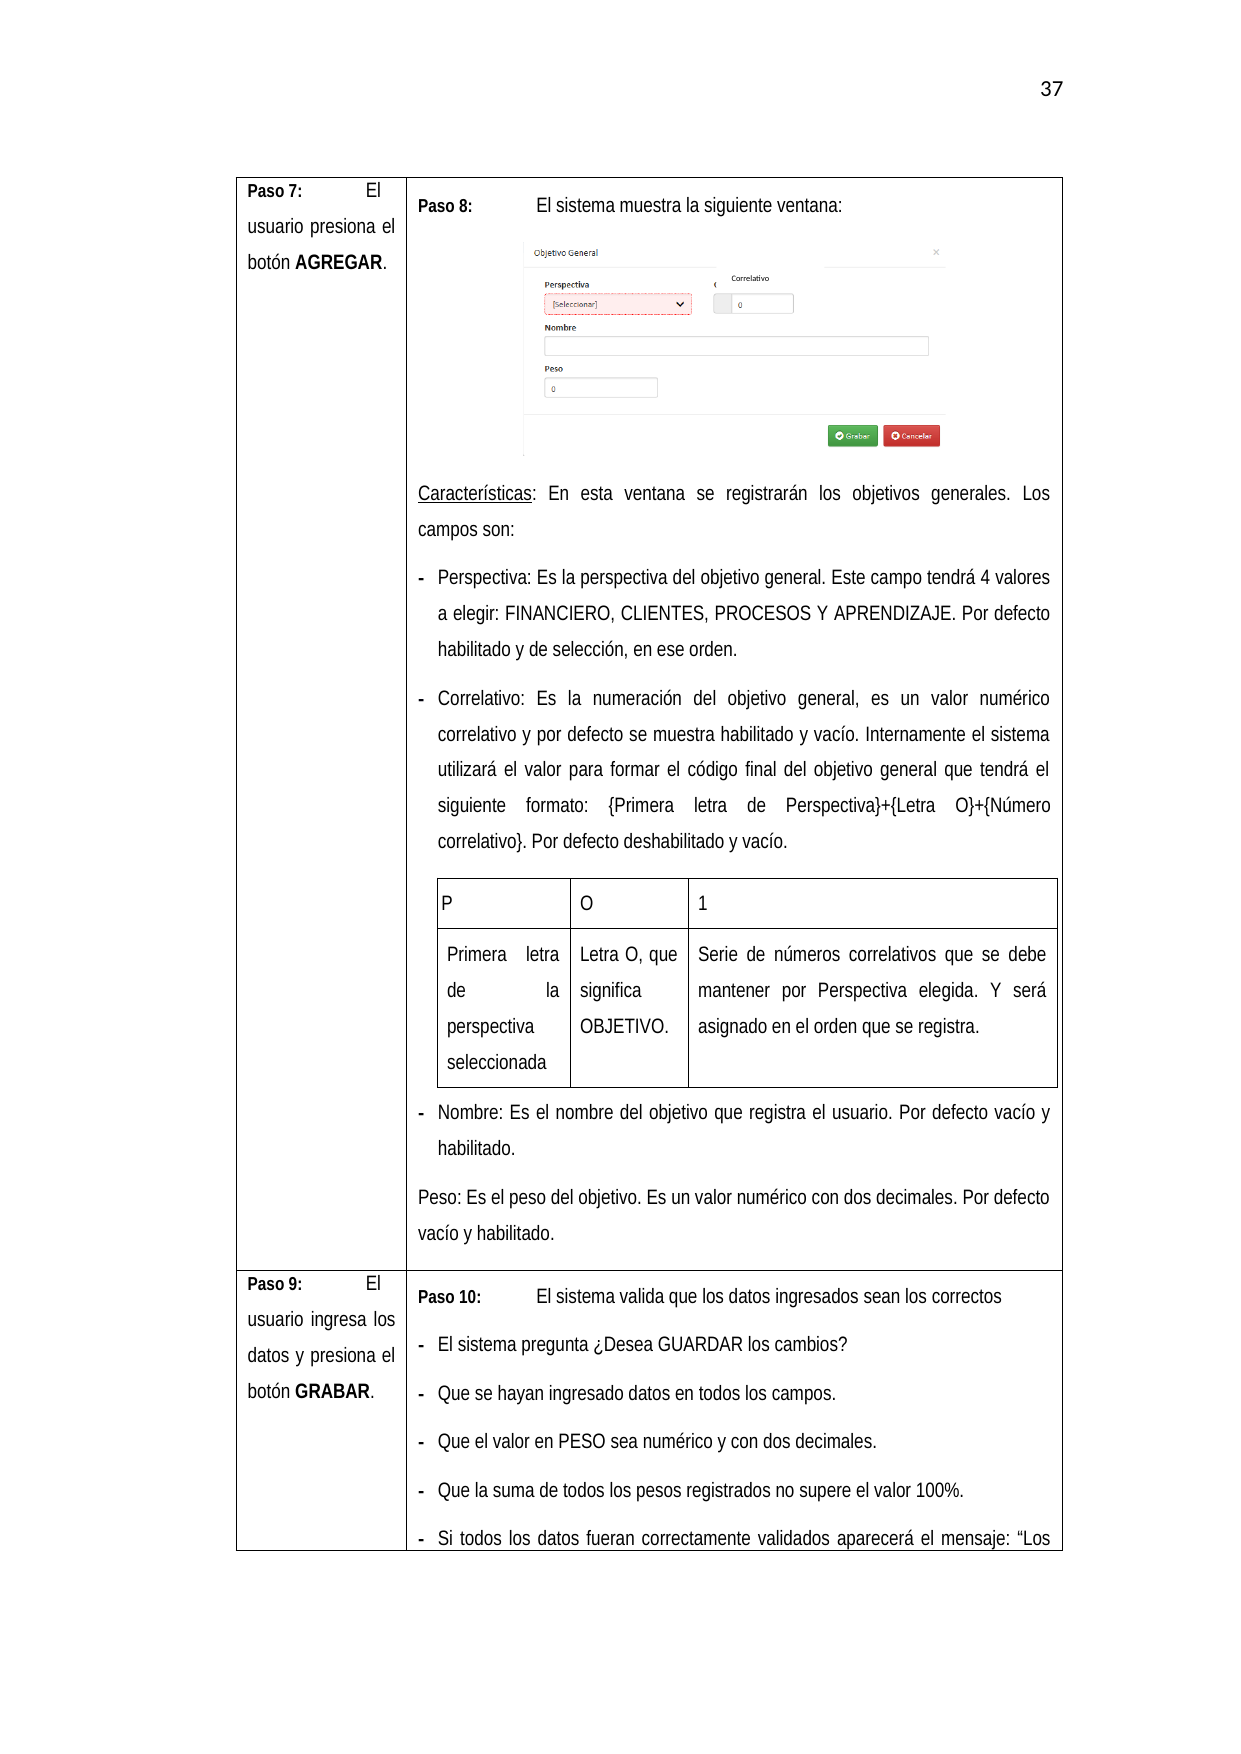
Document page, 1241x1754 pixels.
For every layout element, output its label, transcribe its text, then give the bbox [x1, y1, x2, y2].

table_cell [237, 1271, 406, 1550]
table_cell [407, 1271, 1062, 1550]
table_cell El sistema muestra la siguiente ventana: Características: En esta ventana se registrarán los objetivos generales. Los campos son: Perspectiva: Es la perspectiva del objetivo general. Este campo tendrá 4 valores a elegir: FINANCIERO, CLIENTES, PROCESOS Y APRENDIZAJE. Por defecto habilitado y de selección, en ese orden. Correlativo: Es la numeración del objetivo general, es un valor numérico correlativo y por defecto se muestra habilitado y vacío. Internamente el sistema utilizará el valor para formar el código final del objetivo general que tendrá el siguiente formato: {Primera letra de Perspectiva}+{Letra O}+{Número correlativo}. Por defecto deshabilitado y vacío. Nombre: Es el nombre del objetivo que registra el usuario. Por defecto vacío y habilitado. Peso: Es el peso del objetivo. Es un valor numérico con dos decimales. Por defecto vacío y habilitado. [407, 178, 1062, 1270]
table_cell El usuario presiona el botón AGREGAR. [237, 178, 406, 1270]
picture [523, 242, 946, 456]
